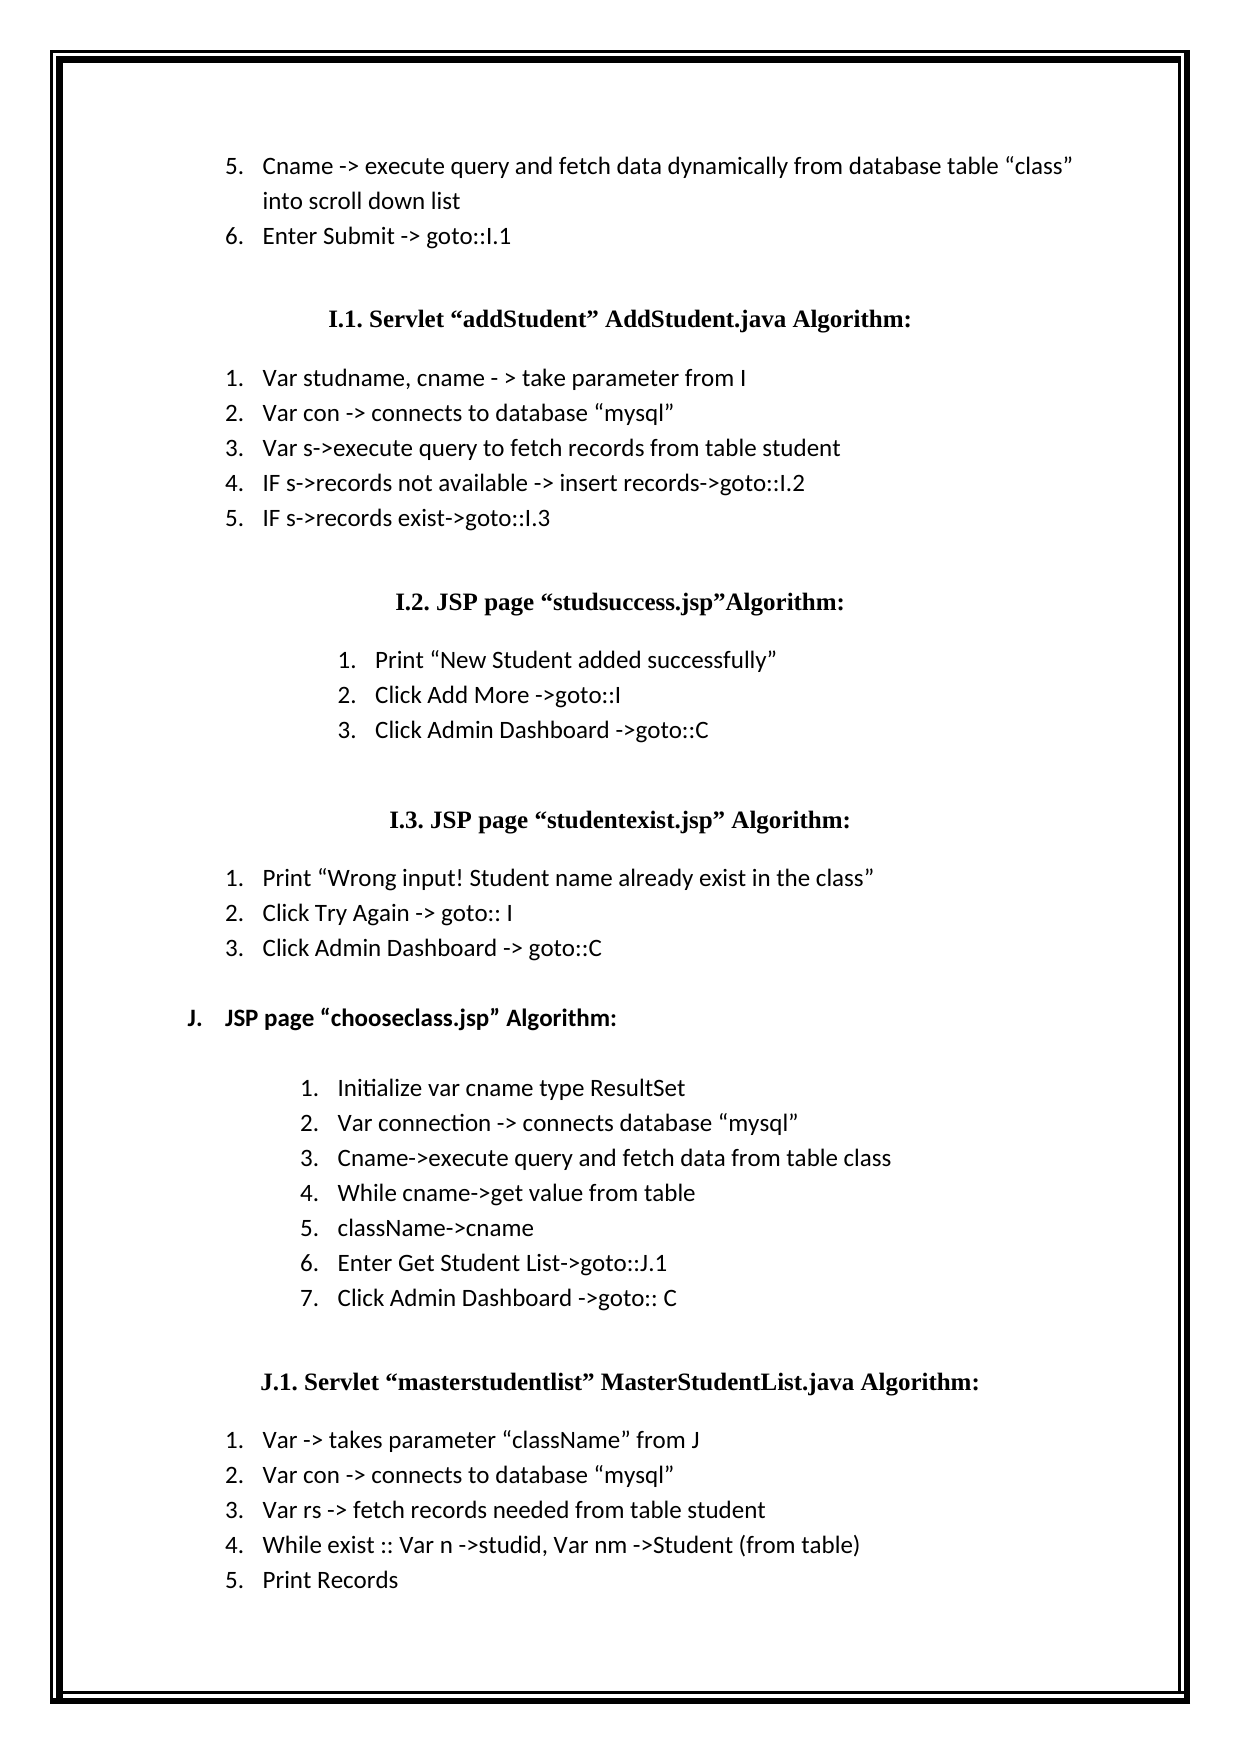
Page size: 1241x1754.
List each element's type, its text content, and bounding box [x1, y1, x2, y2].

list While exist :: Var n ->studid, Var nm ->Student (from table) [225, 1529, 1090, 1560]
text I.2. JSP page “studsuccess.jsp”Algorithm: [150, 587, 1090, 615]
list Cname -> execute query and fetch data dynamically from database table “class” into scroll down list [225, 150, 1090, 216]
list Click Admin Dashboard -> goto::C [225, 932, 1090, 963]
text J.1. Servlet “masterstudentlist” MasterStudentList.java Algorithm: [150, 1367, 1090, 1396]
list Var rs -> fetch records needed from table student [225, 1494, 1090, 1525]
list Initialize var cname type ResultSet [300, 1072, 1090, 1103]
list Click Admin Dashboard ->goto:: C [300, 1282, 1090, 1313]
text I.1. Servlet “addStudent” AddStudent.java Algorithm: [150, 304, 1090, 333]
list Click Admin Dashboard ->goto::C [337, 714, 1090, 745]
list className->cname [300, 1212, 1090, 1243]
list Click Try Again -> goto:: I [225, 897, 1090, 928]
list JSP page “chooseclass.jsp” Algorithm: [187, 1002, 1090, 1033]
list Var connection -> connects database “mysql” [300, 1107, 1090, 1138]
list Var -> takes parameter “className” from J [225, 1424, 1090, 1455]
text I.3. JSP page “studentexist.jsp” Algorithm: [150, 805, 1090, 834]
list While cname->get value from table [300, 1177, 1090, 1208]
list Enter Get Student List->goto::J.1 [300, 1247, 1090, 1278]
list Click Add More ->goto::I [337, 679, 1090, 710]
list Var s->execute query to fetch records from table student [225, 432, 1090, 463]
list IF s->records exist->goto::I.3 [225, 502, 1090, 533]
list Var con -> connects to database “mysql” [225, 1459, 1090, 1490]
list IF s->records not available -> insert records->goto::I.2 [225, 467, 1090, 498]
list Var studname, cname - > take parameter from I [225, 362, 1090, 393]
list Print “Wrong input! Student name already exist in the class” [225, 862, 1090, 893]
list Cname->execute query and fetch data from table class [300, 1142, 1090, 1173]
list Print Records [225, 1564, 1090, 1595]
list Print “New Student added successfully” [337, 644, 1090, 675]
list Var con -> connects to database “mysql” [225, 397, 1090, 428]
list Enter Submit -> goto::I.1 [225, 220, 1090, 251]
